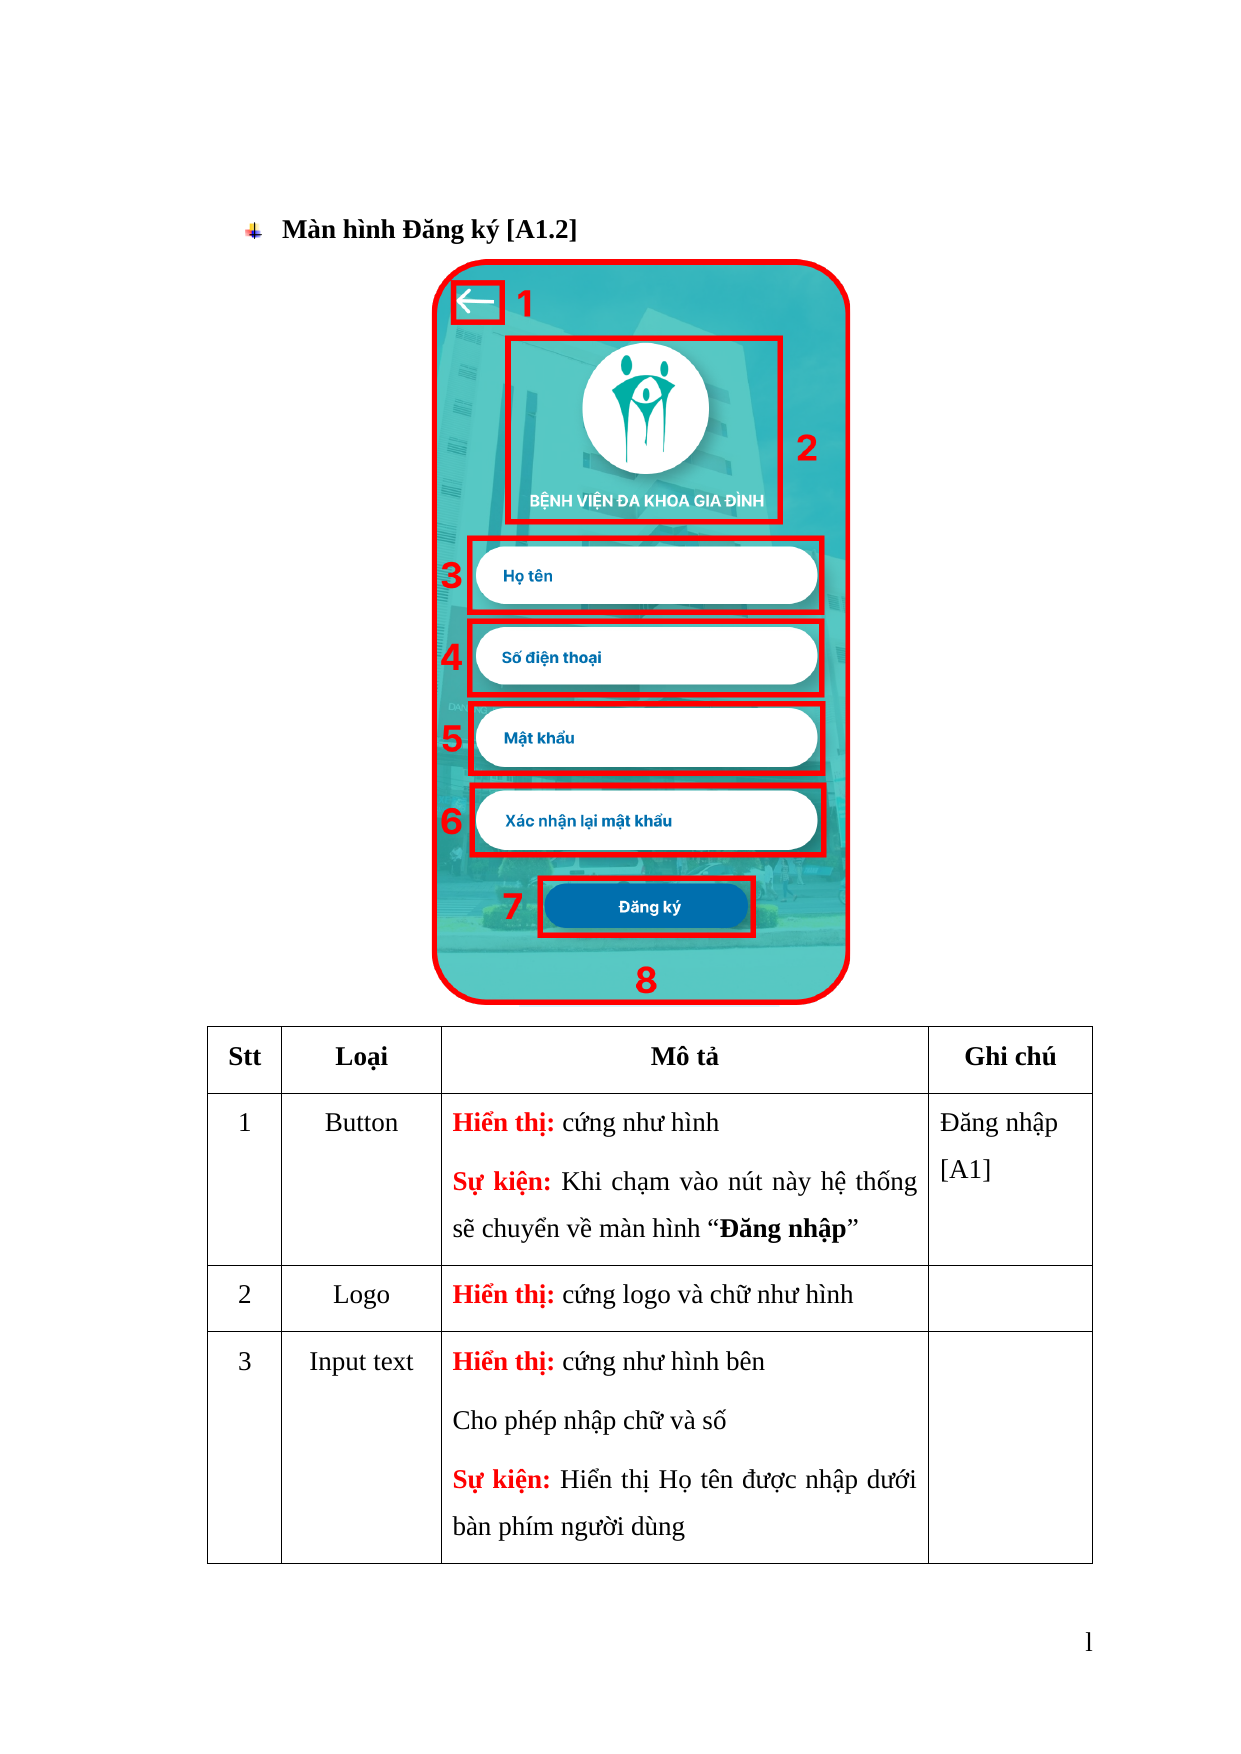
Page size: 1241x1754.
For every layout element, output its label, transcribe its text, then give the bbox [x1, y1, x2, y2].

table_cell 1 [208, 1094, 281, 1265]
table_header Loại [282, 1027, 441, 1092]
picture [245, 221, 262, 239]
table_cell Đăng nhập [A1] [929, 1094, 1092, 1265]
table_cell Input text [282, 1332, 441, 1563]
table_cell [929, 1266, 1092, 1331]
table_cell Logo [282, 1266, 441, 1331]
table_header Ghi chú [929, 1027, 1092, 1092]
picture [431, 259, 851, 1005]
table_cell Button [282, 1094, 441, 1265]
table_cell 3 [208, 1332, 281, 1563]
list Màn hình Đăng ký [A1.2] [244, 213, 1092, 244]
table_header Stt [208, 1027, 281, 1092]
table_cell [929, 1332, 1092, 1563]
table_cell 2 [208, 1266, 281, 1331]
table_cell Hiển thị: cứng logo và chữ như hình [442, 1266, 928, 1331]
table_header Mô tả [442, 1027, 928, 1092]
table_cell Hiển thị: cứng như hình Sự kiện: Khi chạm vào nút này hệ thống sẽ chuyển về màn hình “Đăng nhập” [442, 1094, 928, 1265]
table_cell Hiển thị: cứng như hình bên Cho phép nhập chữ và số Sự kiện: Hiển thị Họ tên được nhập dưới bàn phím người dùng [442, 1332, 928, 1563]
